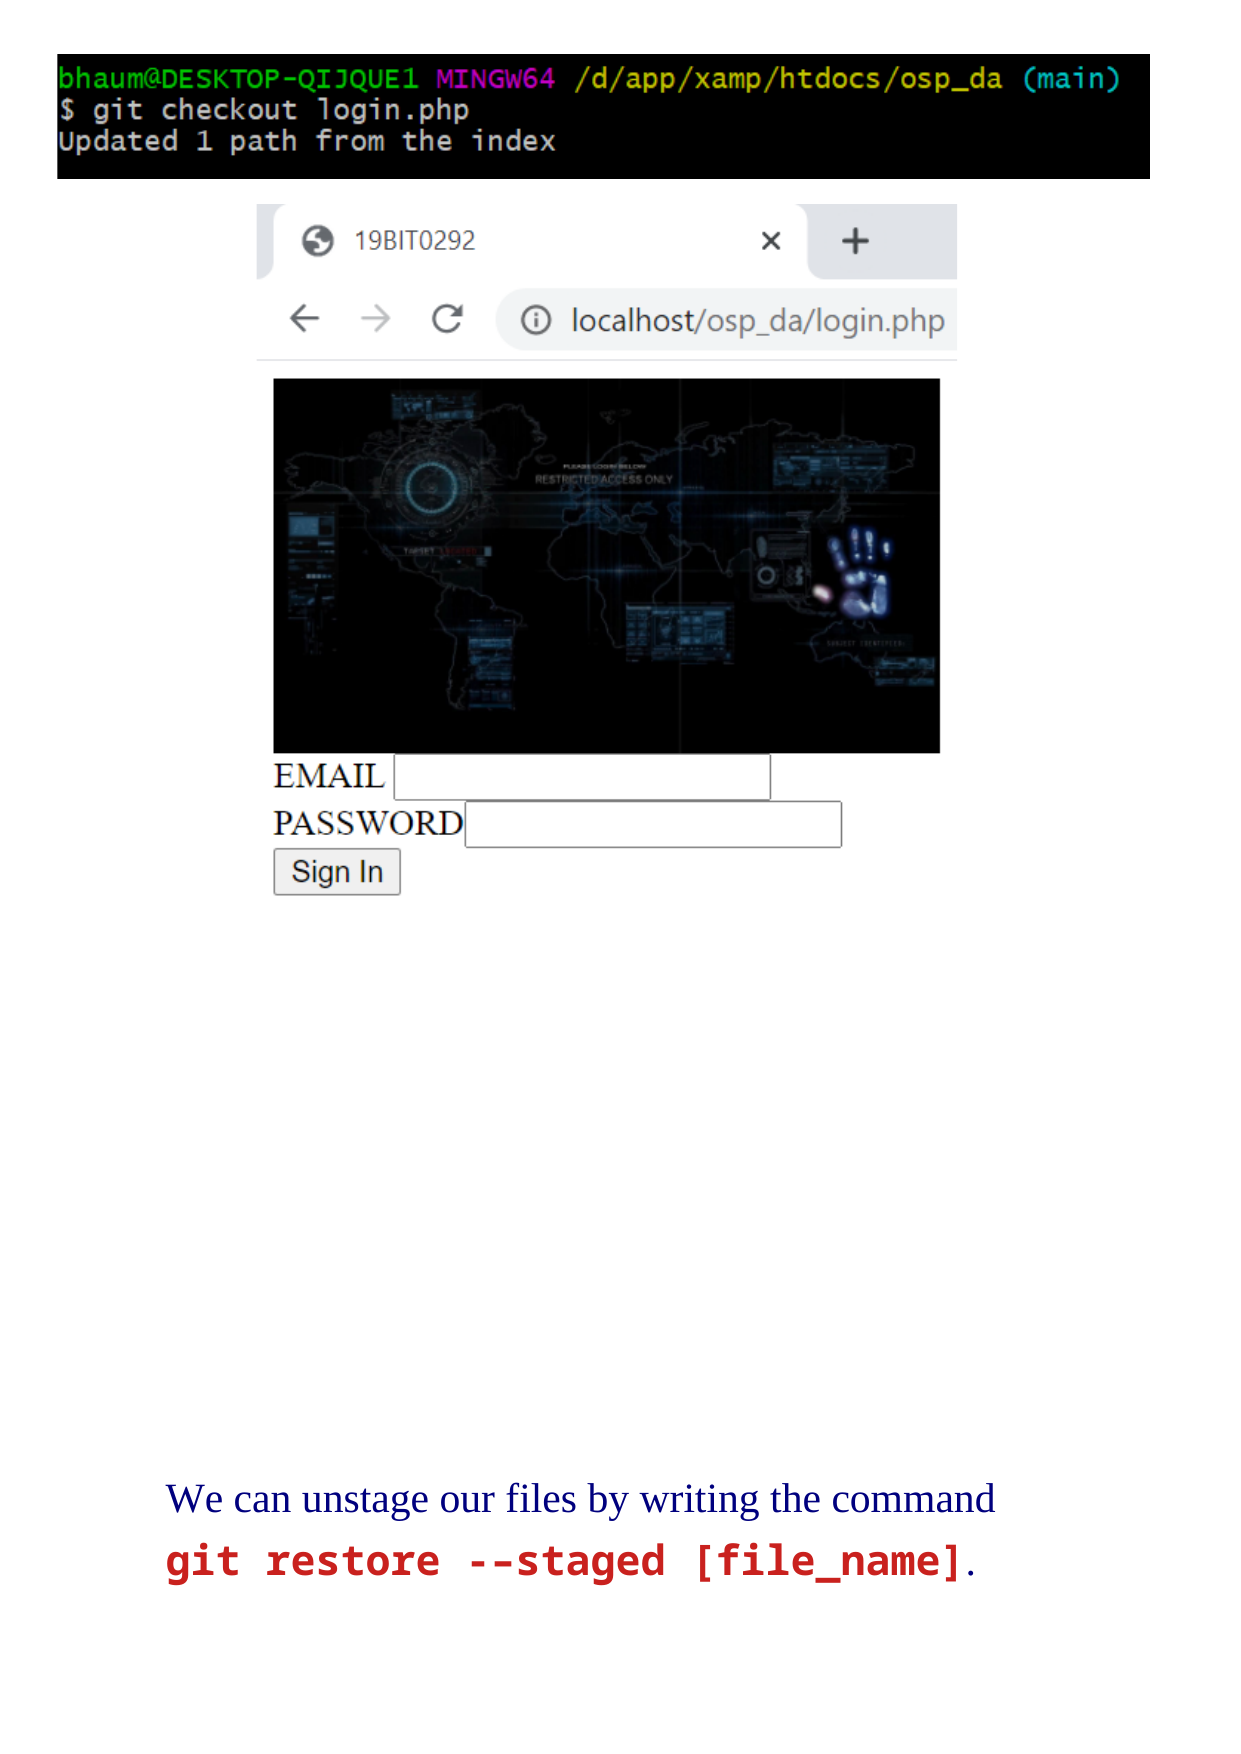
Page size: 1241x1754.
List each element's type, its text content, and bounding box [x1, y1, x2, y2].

text We can unstage our files by writing the command [165, 1474, 1163, 1522]
picture [256, 204, 958, 912]
text git restore -–staged [file_name]. [165, 1530, 1163, 1587]
picture [57, 54, 1150, 179]
